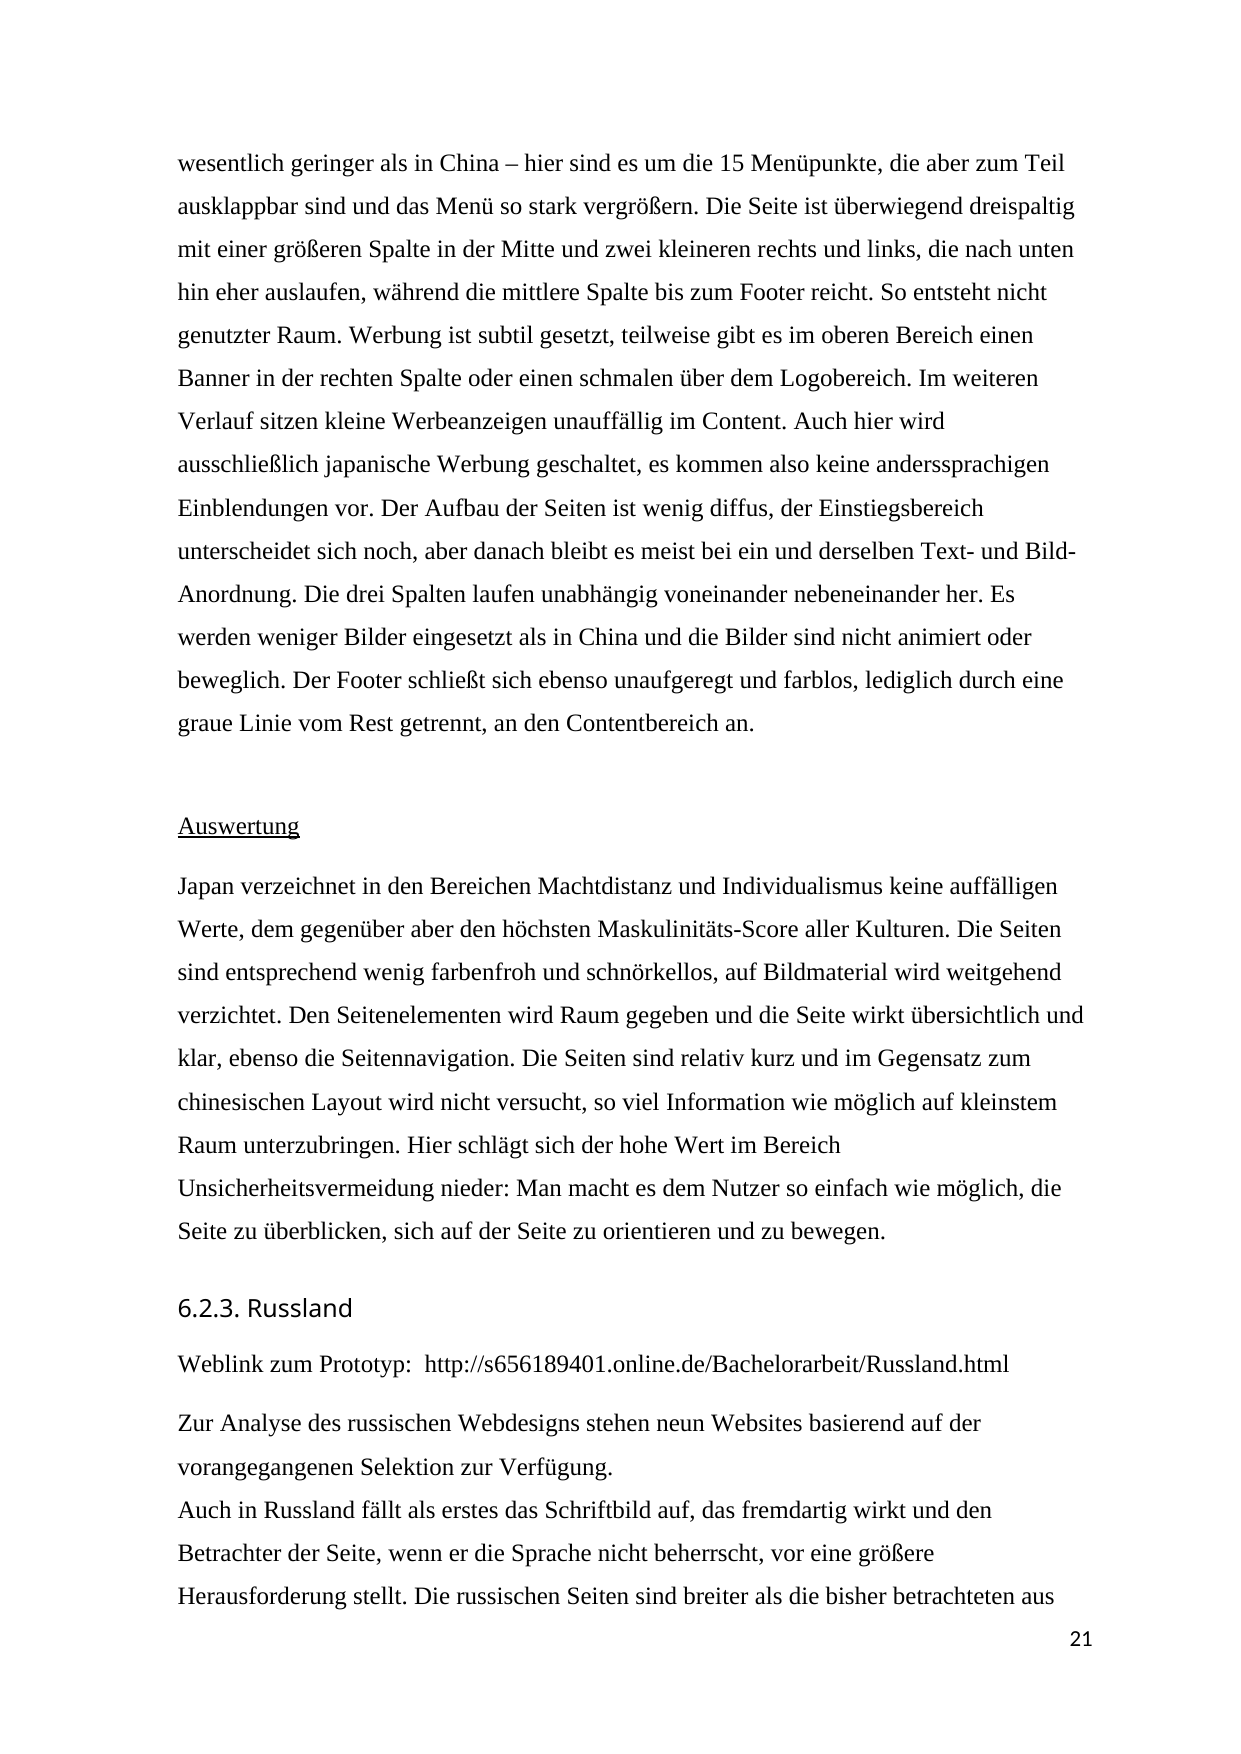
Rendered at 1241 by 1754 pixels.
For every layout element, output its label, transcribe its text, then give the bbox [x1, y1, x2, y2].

text Auswertung [177, 811, 1092, 840]
text Japan verzeichnet in den Bereichen Machtdistanz und Individualismus keine auffälligen Werte, dem gegenüber aber den höchsten Maskulinitäts-Score aller Kulturen. Die Seiten sind entsprechend wenig farbenfroh und schnörkellos, auf Bildmaterial wird weitgehend verzichtet. Den Seitenelementen wird Raum gegeben und die Seite wirkt übersichtlich und klar, ebenso die Seitennavigation. Die Seiten sind relativ kurz und im Gegensatz zum chinesischen Layout wird nicht versucht, so viel Information wie möglich auf kleinstem Raum unterzubringen. Hier schlägt sich der hohe Wert im Bereich Unsicherheitsvermeidung nieder: Man macht es dem Nutzer so einfach wie möglich, die Seite zu überblicken, sich auf der Seite zu orientieren und zu bewegen. [177, 871, 1092, 1245]
text Weblink zum Prototyp: http://s656189401.online.de/Bachelorarbeit/Russland.html [177, 1349, 1092, 1377]
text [177, 1408, 1092, 1610]
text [177, 148, 1092, 780]
text 6.2.3. Russland [177, 1290, 1092, 1324]
